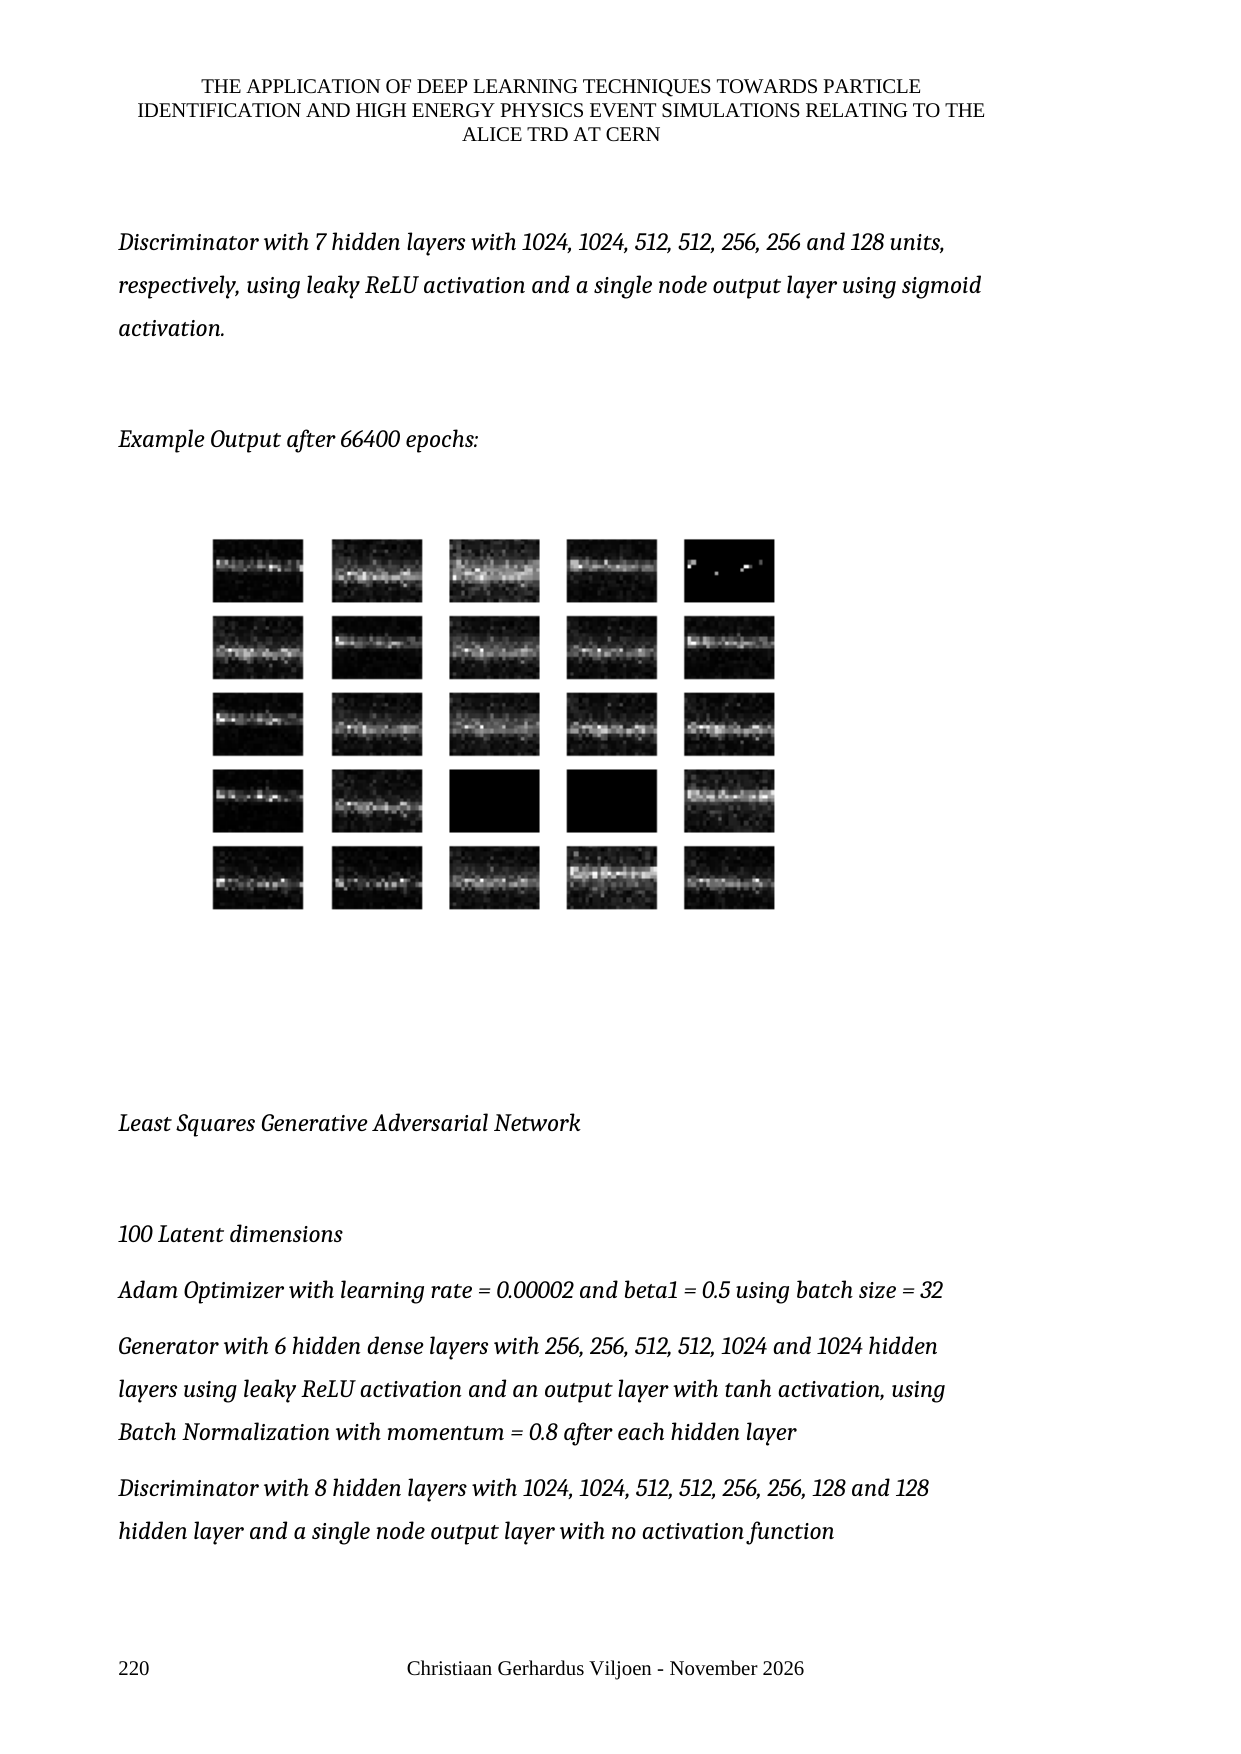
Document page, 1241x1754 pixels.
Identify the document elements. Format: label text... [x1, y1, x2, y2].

text 100 Latent dimensions [118, 1220, 1004, 1249]
text Generator with 6 hidden dense layers with 256, 256, 512, 512, 1024 and 1024 hidden layers using leaky ReLU activation and an output layer with tanh activation, using Batch Normalization with momentum = 0.8 after each hidden layer [118, 1332, 1004, 1447]
text Least Squares Generative Adversarial Network [118, 1109, 1004, 1138]
text Example Output after 66400 epochs: [118, 425, 1004, 454]
picture [118, 481, 853, 971]
text Discriminator with 8 hidden layers with 1024, 1024, 512, 512, 256, 256, 128 and 128 hidden layer and a single node output layer with no activation function [118, 1473, 1004, 1545]
text Adam Optimizer with learning rate = 0.00002 and beta1 = 0.5 using batch size = 32 [118, 1276, 1004, 1305]
text Discriminator with 7 hidden layers with 1024, 1024, 512, 512, 256, 256 and 128 units, respectively, using leaky ReLU activation and a single node output layer using sigmoid activation. [118, 228, 1004, 343]
